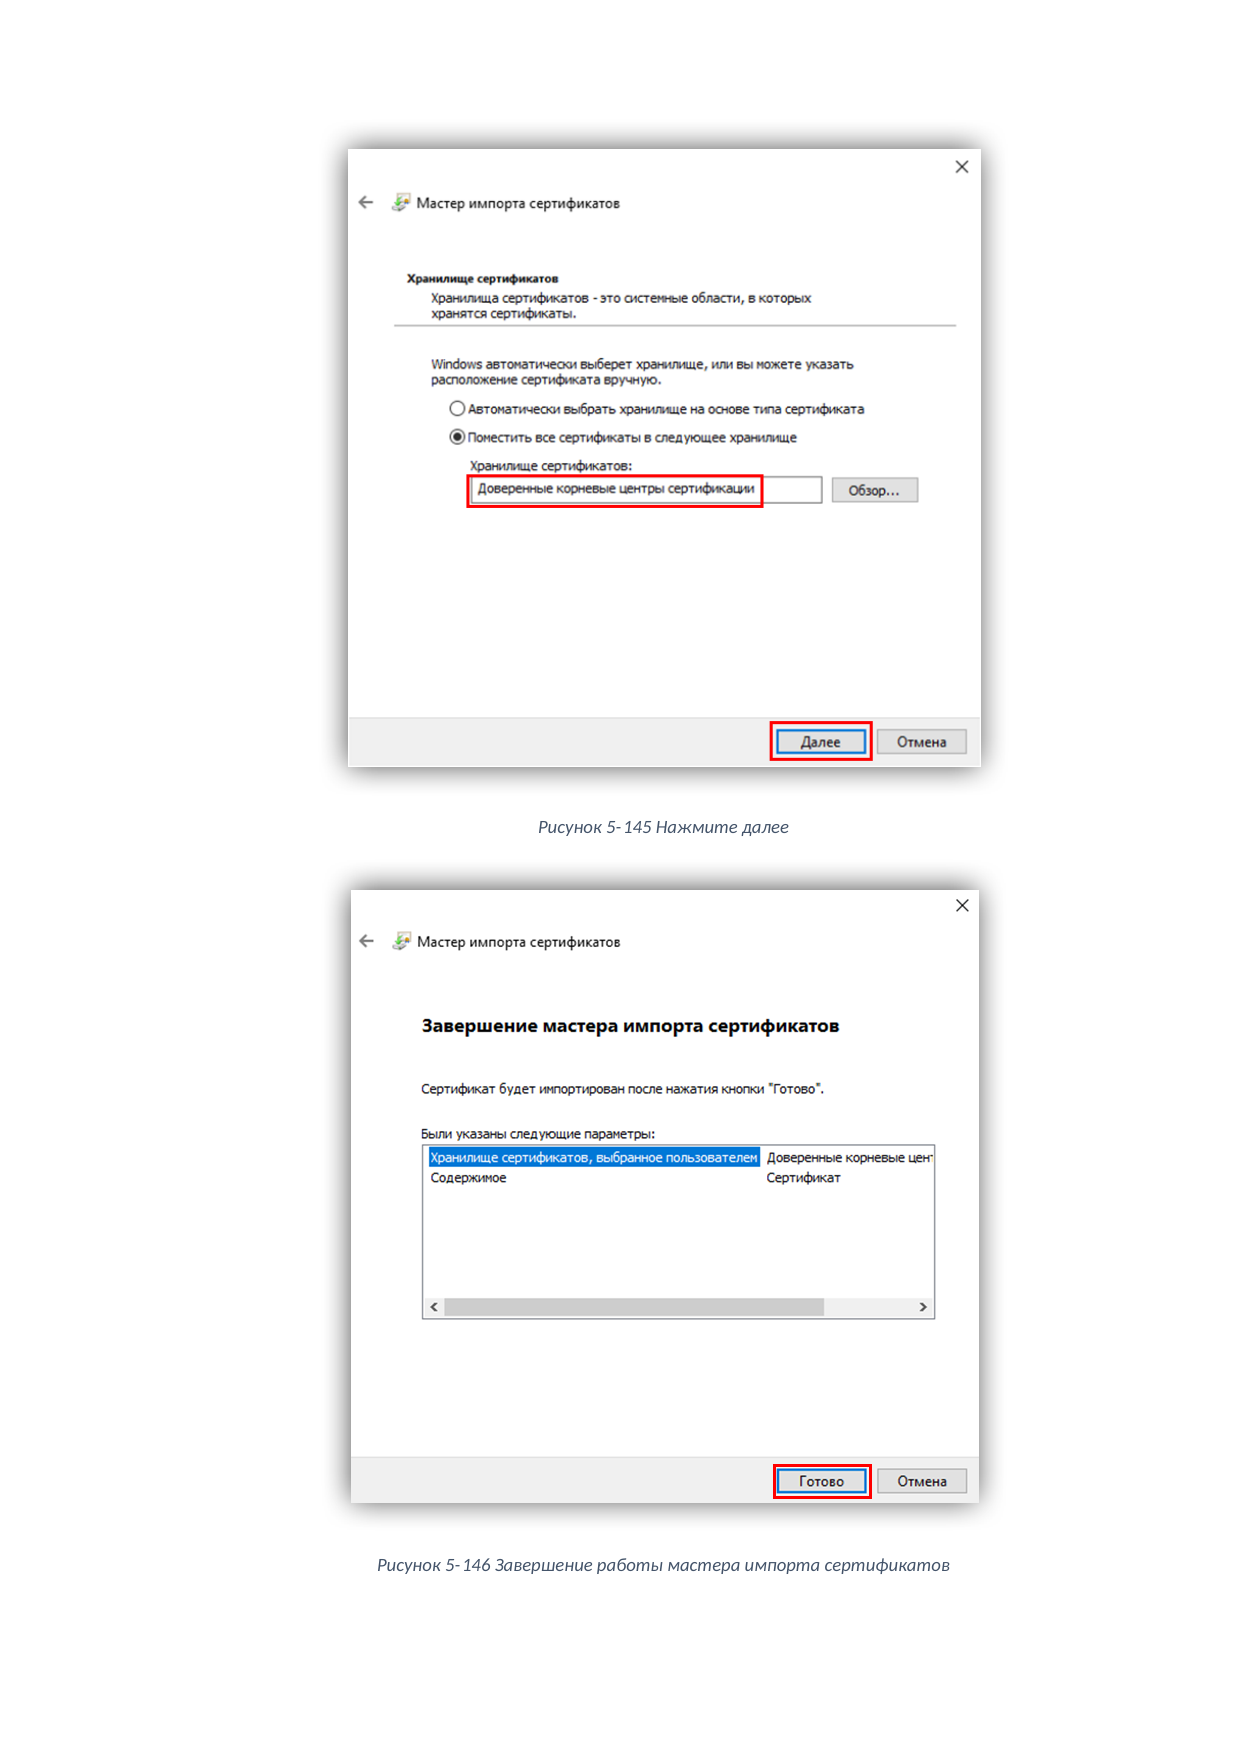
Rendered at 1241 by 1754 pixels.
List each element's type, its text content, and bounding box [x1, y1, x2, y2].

picture [351, 890, 979, 1503]
picture [348, 149, 981, 767]
